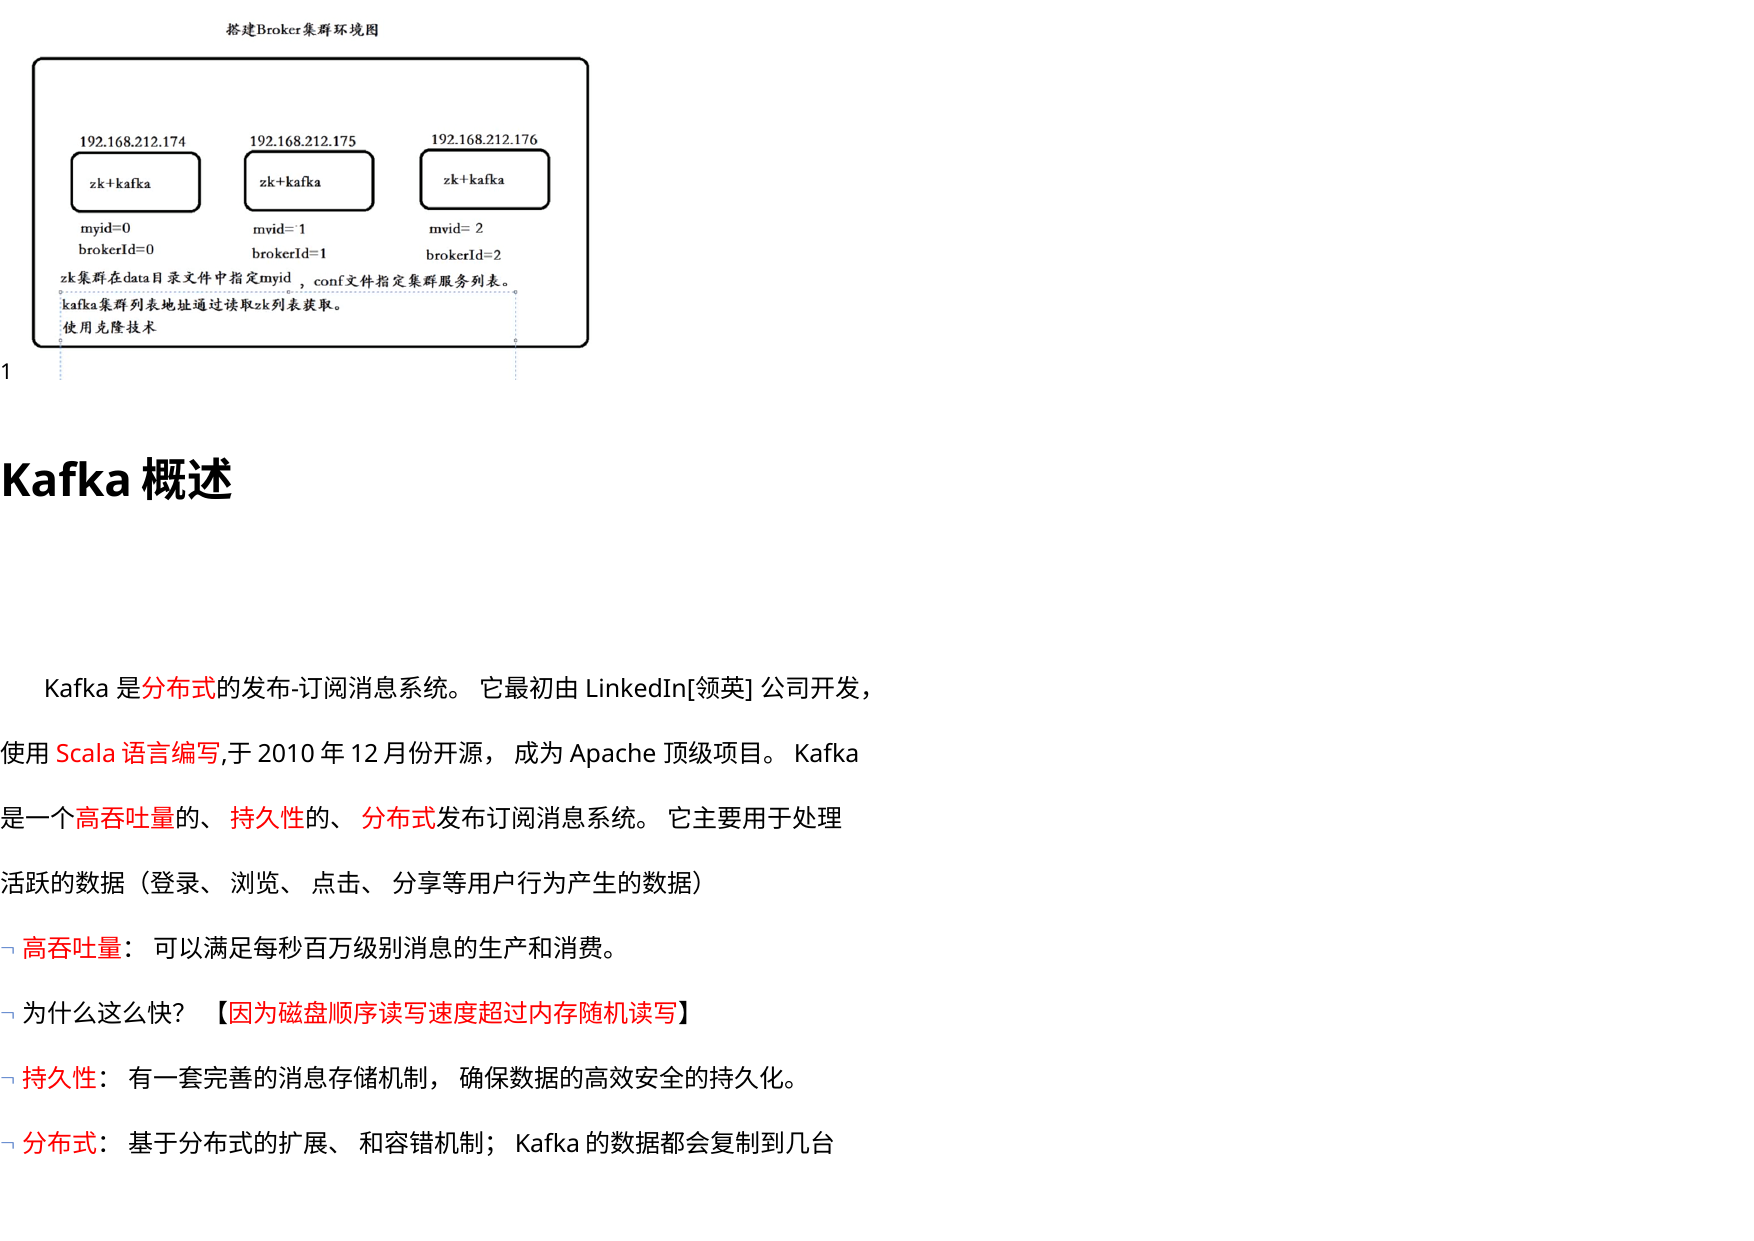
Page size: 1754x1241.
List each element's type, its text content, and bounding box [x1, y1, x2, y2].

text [0, 654, 1754, 1174]
subtitle Kafka概述 [0, 428, 1754, 526]
picture [12, 9, 617, 380]
